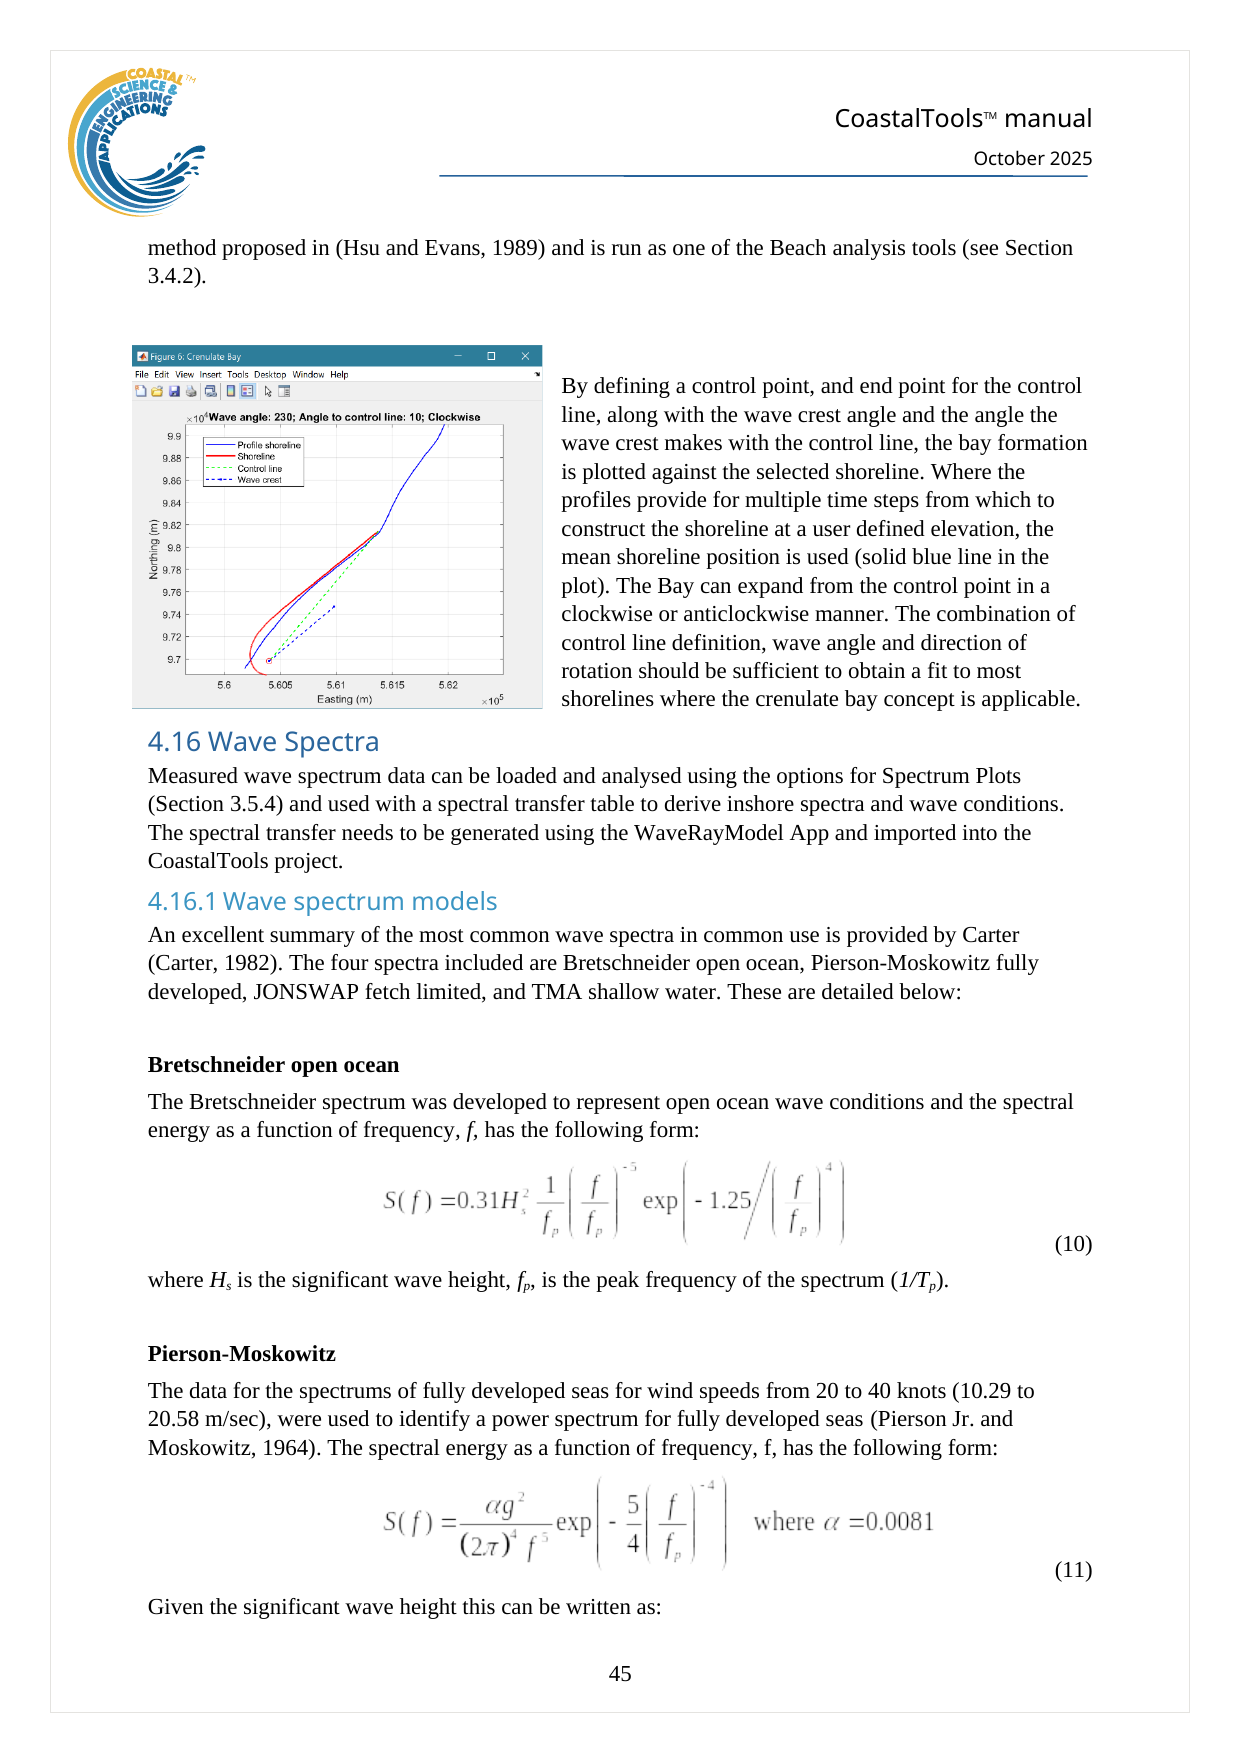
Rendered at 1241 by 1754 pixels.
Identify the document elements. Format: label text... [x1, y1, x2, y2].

picture [132, 345, 543, 709]
text (10) [148, 1153, 1093, 1256]
text (11) [148, 1471, 1093, 1583]
text The data for the spectrums of fully developed seas for wind speeds from 20 to 40 knots (10.29 to 20.58 m/sec), were used to identify a power spectrum for fully developed seas (Pierson Jr. and Moskowitz, 1964). The spectral energy as a function of frequency, f, has the following form: [148, 1377, 1093, 1460]
subtitle Wave Spectra [148, 722, 1093, 759]
text where Hs is the significant wave height, fp, is the peak frequency of the spectrum (1/Tp). [148, 1267, 1093, 1293]
text The Bretschneider spectrum was developed to represent open ocean wave conditions and the spectral energy as a function of frequency, f, has the following form: [148, 1088, 1093, 1143]
text An excellent summary of the most common wave spectra in common use is provided by Carter (Carter, 1982). The four spectra included are Bretschneider open ocean, Pierson-Moskowitz fully developed, JONSWAP fetch limited, and TMA shallow water. These are detailed below: [148, 921, 1093, 1004]
subtitle Wave spectrum models [148, 884, 1093, 918]
text Given the significant wave height this can be written as: [148, 1593, 1093, 1619]
text Measured wave spectrum data can be loaded and analysed using the options for Spectrum Plots (Section 3.5.4) and used with a spectral transfer table to derive inshore spectra and wave conditions. The spectral transfer needs to be generated using the WaveRayModel App and imported into the CoastalTools project. [148, 762, 1093, 874]
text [148, 234, 1093, 289]
text Bretschneider open ocean [148, 1051, 1093, 1078]
text Pierson-Moskowitz [148, 1340, 1093, 1366]
